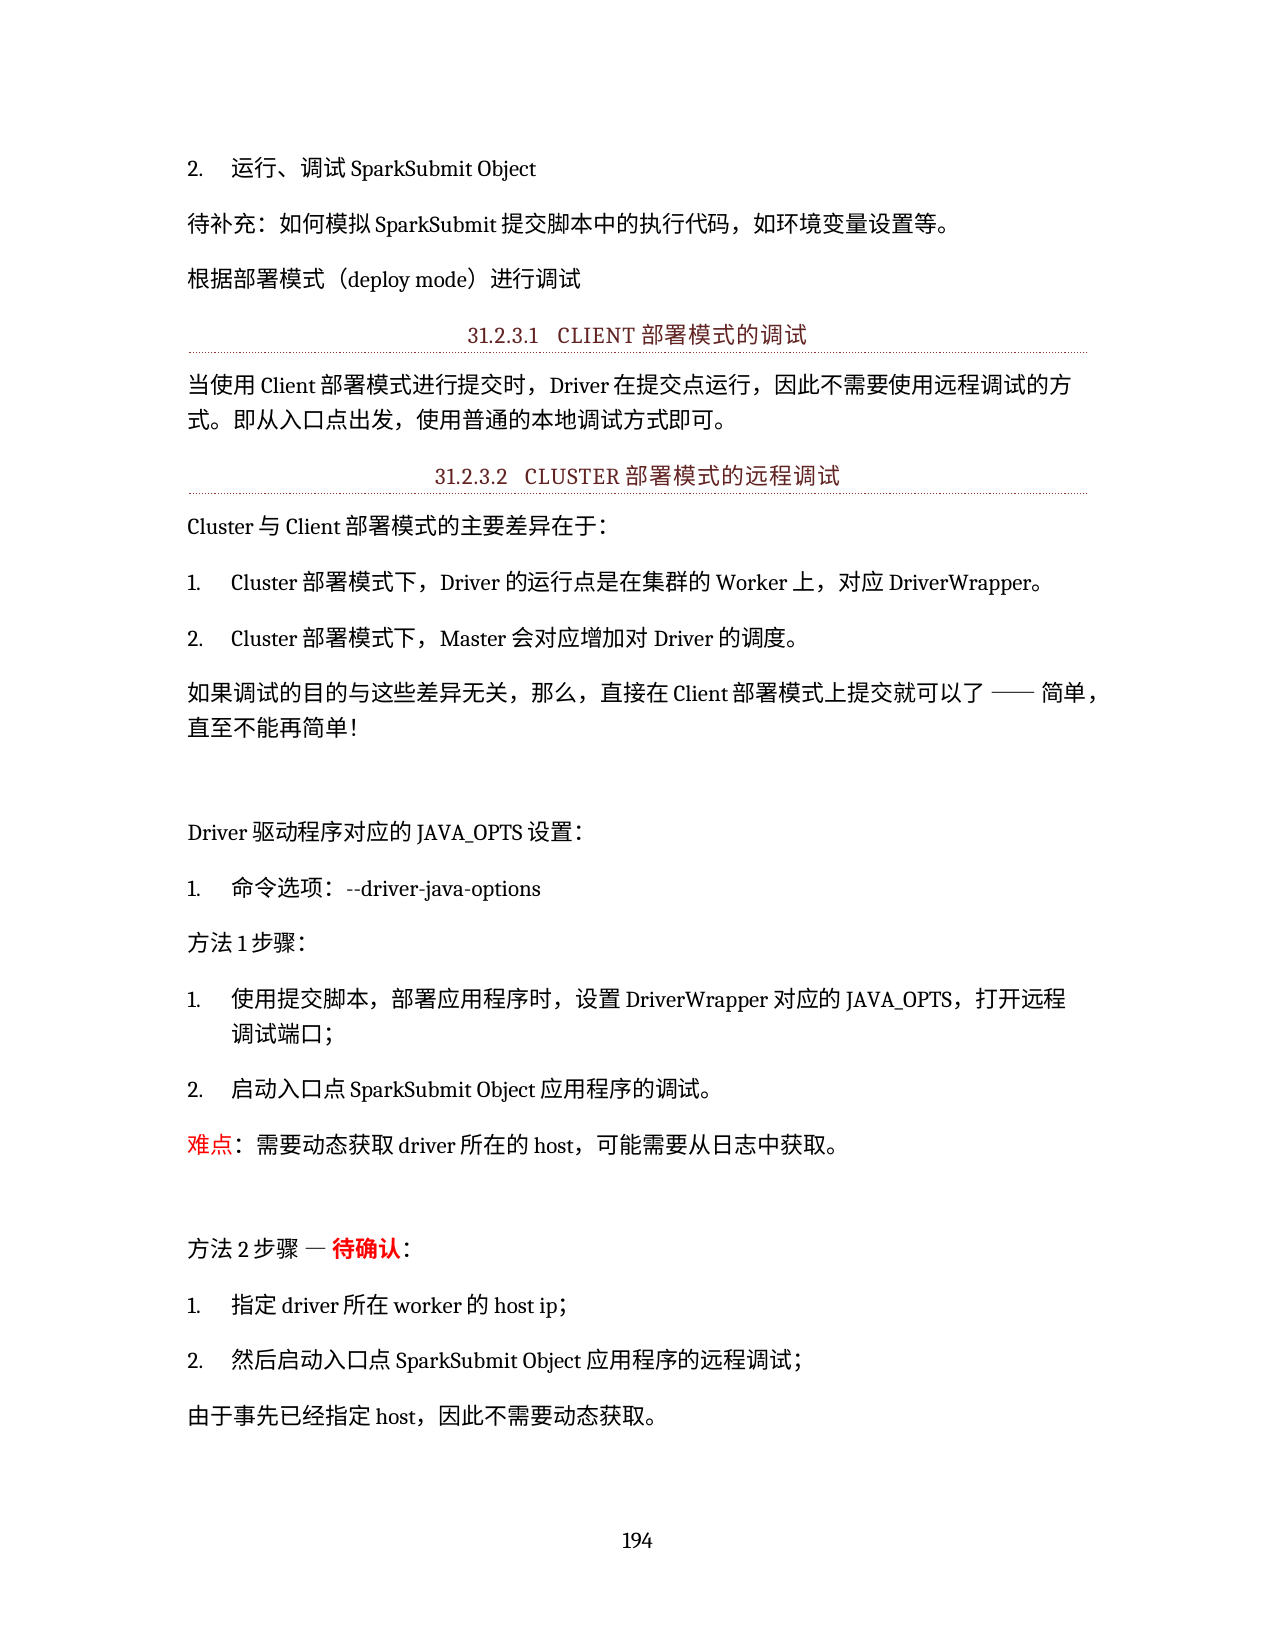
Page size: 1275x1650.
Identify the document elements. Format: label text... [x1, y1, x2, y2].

list 启动入口点SparkSubmit Object应用程序的调试。 [187, 1071, 1087, 1104]
text 待补充：如何模拟SparkSubmit提交脚本中的执行代码，如环境变量设置等。 [187, 206, 1087, 239]
list Cluster部署模式下，Master会对应增加对 Driver的调度。 [187, 619, 1087, 653]
text 方法2步骤 — 待确认： [187, 1231, 1087, 1264]
text 当使用Client部署模式进行提交时，Driver在提交点运行，因此不需要使用远程调试的方式。即从入口点出发，使用普通的本地调试方式即可。 [187, 367, 1087, 435]
list 运行、调试 SparkSubmit Object [187, 150, 1087, 183]
text 由于事先已经指定host，因此不需要动态获取。 [187, 1398, 1087, 1431]
list 指定driver所在worker的host ip； [187, 1286, 1087, 1320]
text 根据部署模式（deploy mode）进行调试 [187, 261, 1087, 294]
text Cluster与Client部署模式的主要差异在于： [187, 508, 1087, 541]
text Driver驱动程序对应的JAVA_OPTS设置： [187, 814, 1087, 847]
text 如果调试的目的与这些差异无关，那么，直接在Client部署模式上提交就可以了 —— 简单，直至不能再简单！ [187, 675, 1087, 743]
list 命令选项：--driver-java-options [187, 869, 1087, 903]
list 然后启动入口点SparkSubmit Object应用程序的远程调试； [187, 1342, 1087, 1375]
subtitle Client部署模式的调试 [187, 317, 1087, 353]
list 使用提交脚本，部署应用程序时，设置DriverWrapper对应的JAVA_OPTS，打开远程调试端口； [187, 981, 1087, 1049]
subtitle Cluster部署模式的远程调试 [187, 458, 1087, 494]
list Cluster 部署模式下，Driver 的运行点是在集群的Worker 上，对应DriverWrapper。 [187, 564, 1087, 597]
text 难点：需要动态获取driver所在的host，可能需要从日志中获取。 [187, 1127, 1087, 1160]
text 方法1步骤： [187, 925, 1087, 958]
